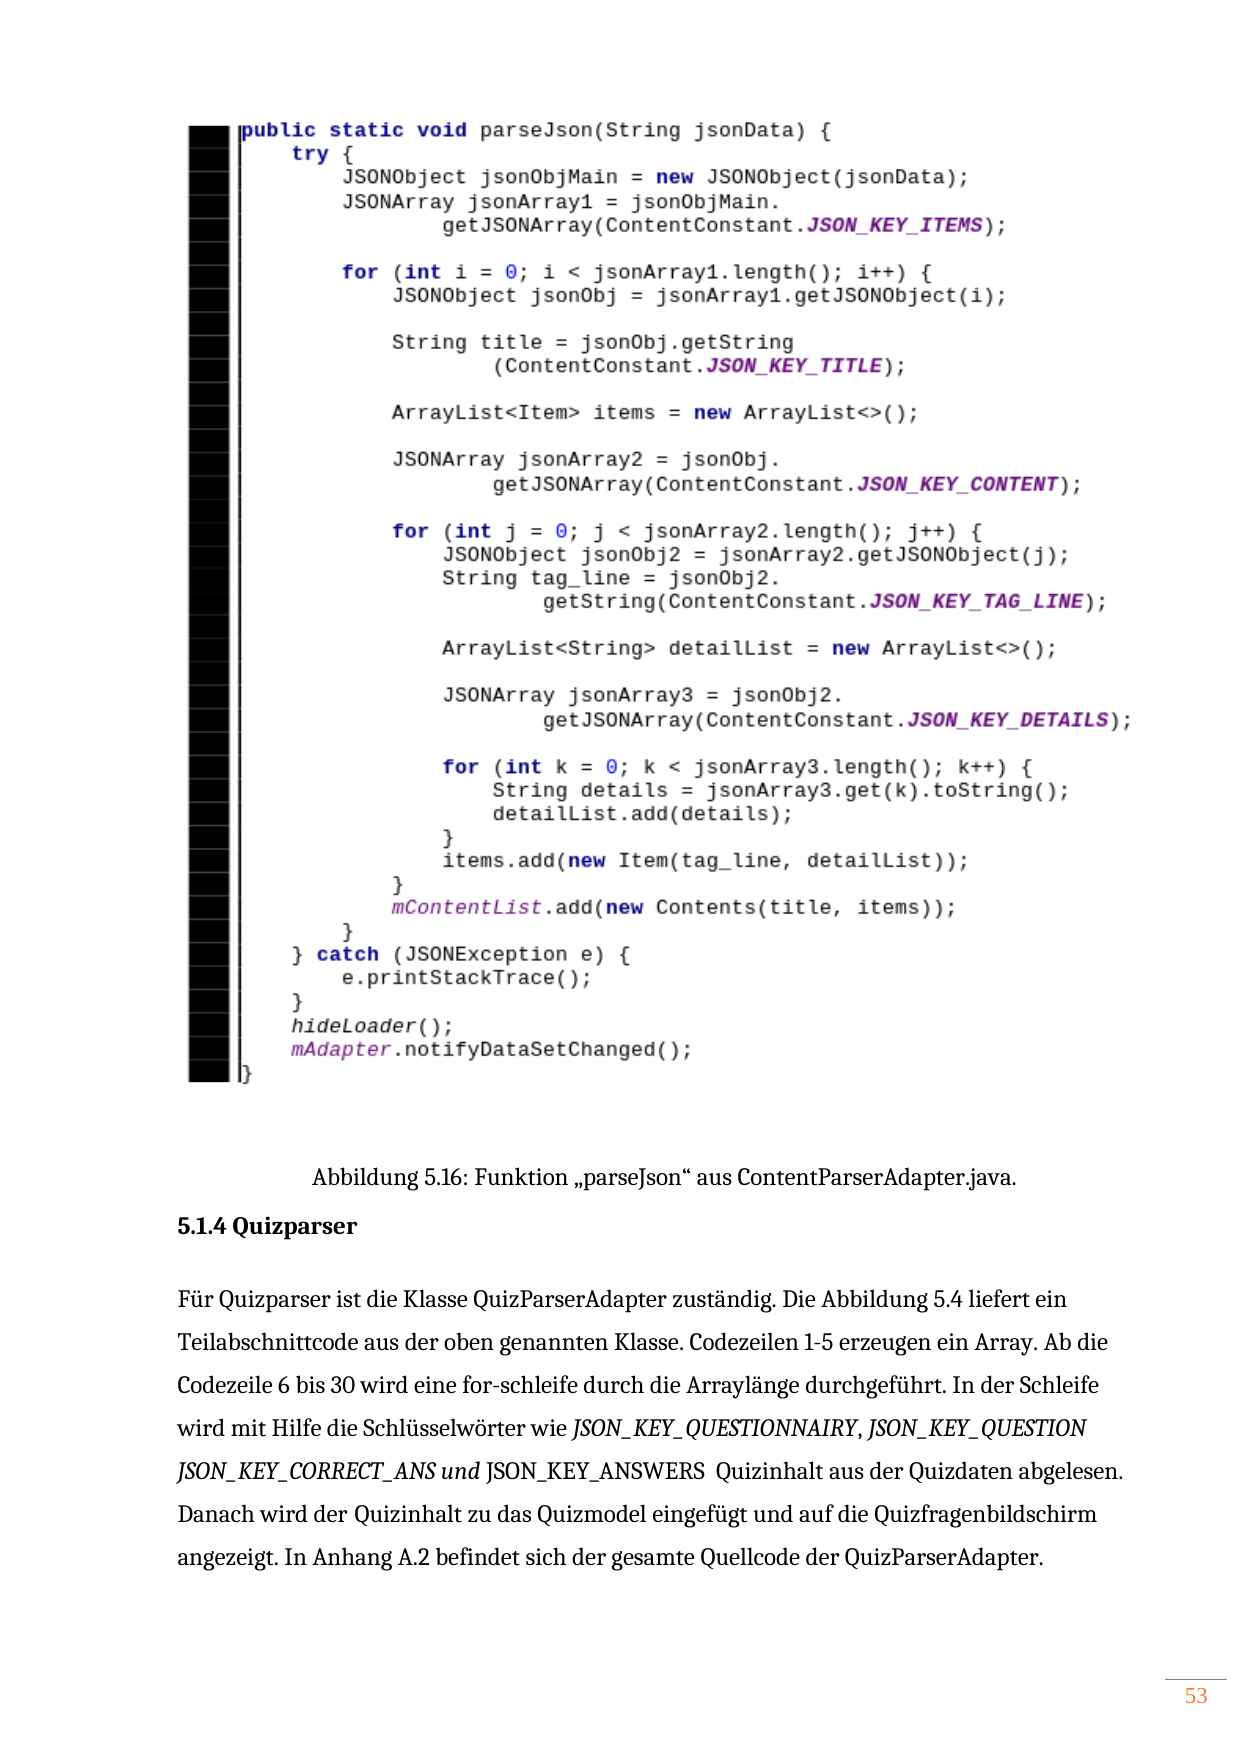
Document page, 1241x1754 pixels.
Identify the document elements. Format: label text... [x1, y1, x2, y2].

subtitle 5.1.4 Quizparser [177, 1212, 1152, 1241]
text Für Quizparser ist die Klasse QuizParserAdapter zuständig. Die Abbildung 5.4 liefert ein Teilabschnittcode aus der oben genannten Klasse. Codezeilen 1-5 erzeugen ein Array. Ab die Codezeile 6 bis 30 wird eine for-schleife durch die Arraylänge durchgeführt. In der Schleife wird mit Hilfe die Schlüsselwörter wie JSON_KEY_QUESTIONNAIRY, JSON_KEY_QUESTION JSON_KEY_CORRECT_ANS und JSON_KEY_ANSWERS Quizinhalt aus der Quizdaten abgelesen. Danach wird der Quizinhalt zu das Quizmodel eingefügt und auf die Quizfragenbildschirm angezeigt. In Anhang A.2 befindet sich der gesamte Quellcode der QuizParserAdapter. [177, 1284, 1152, 1572]
